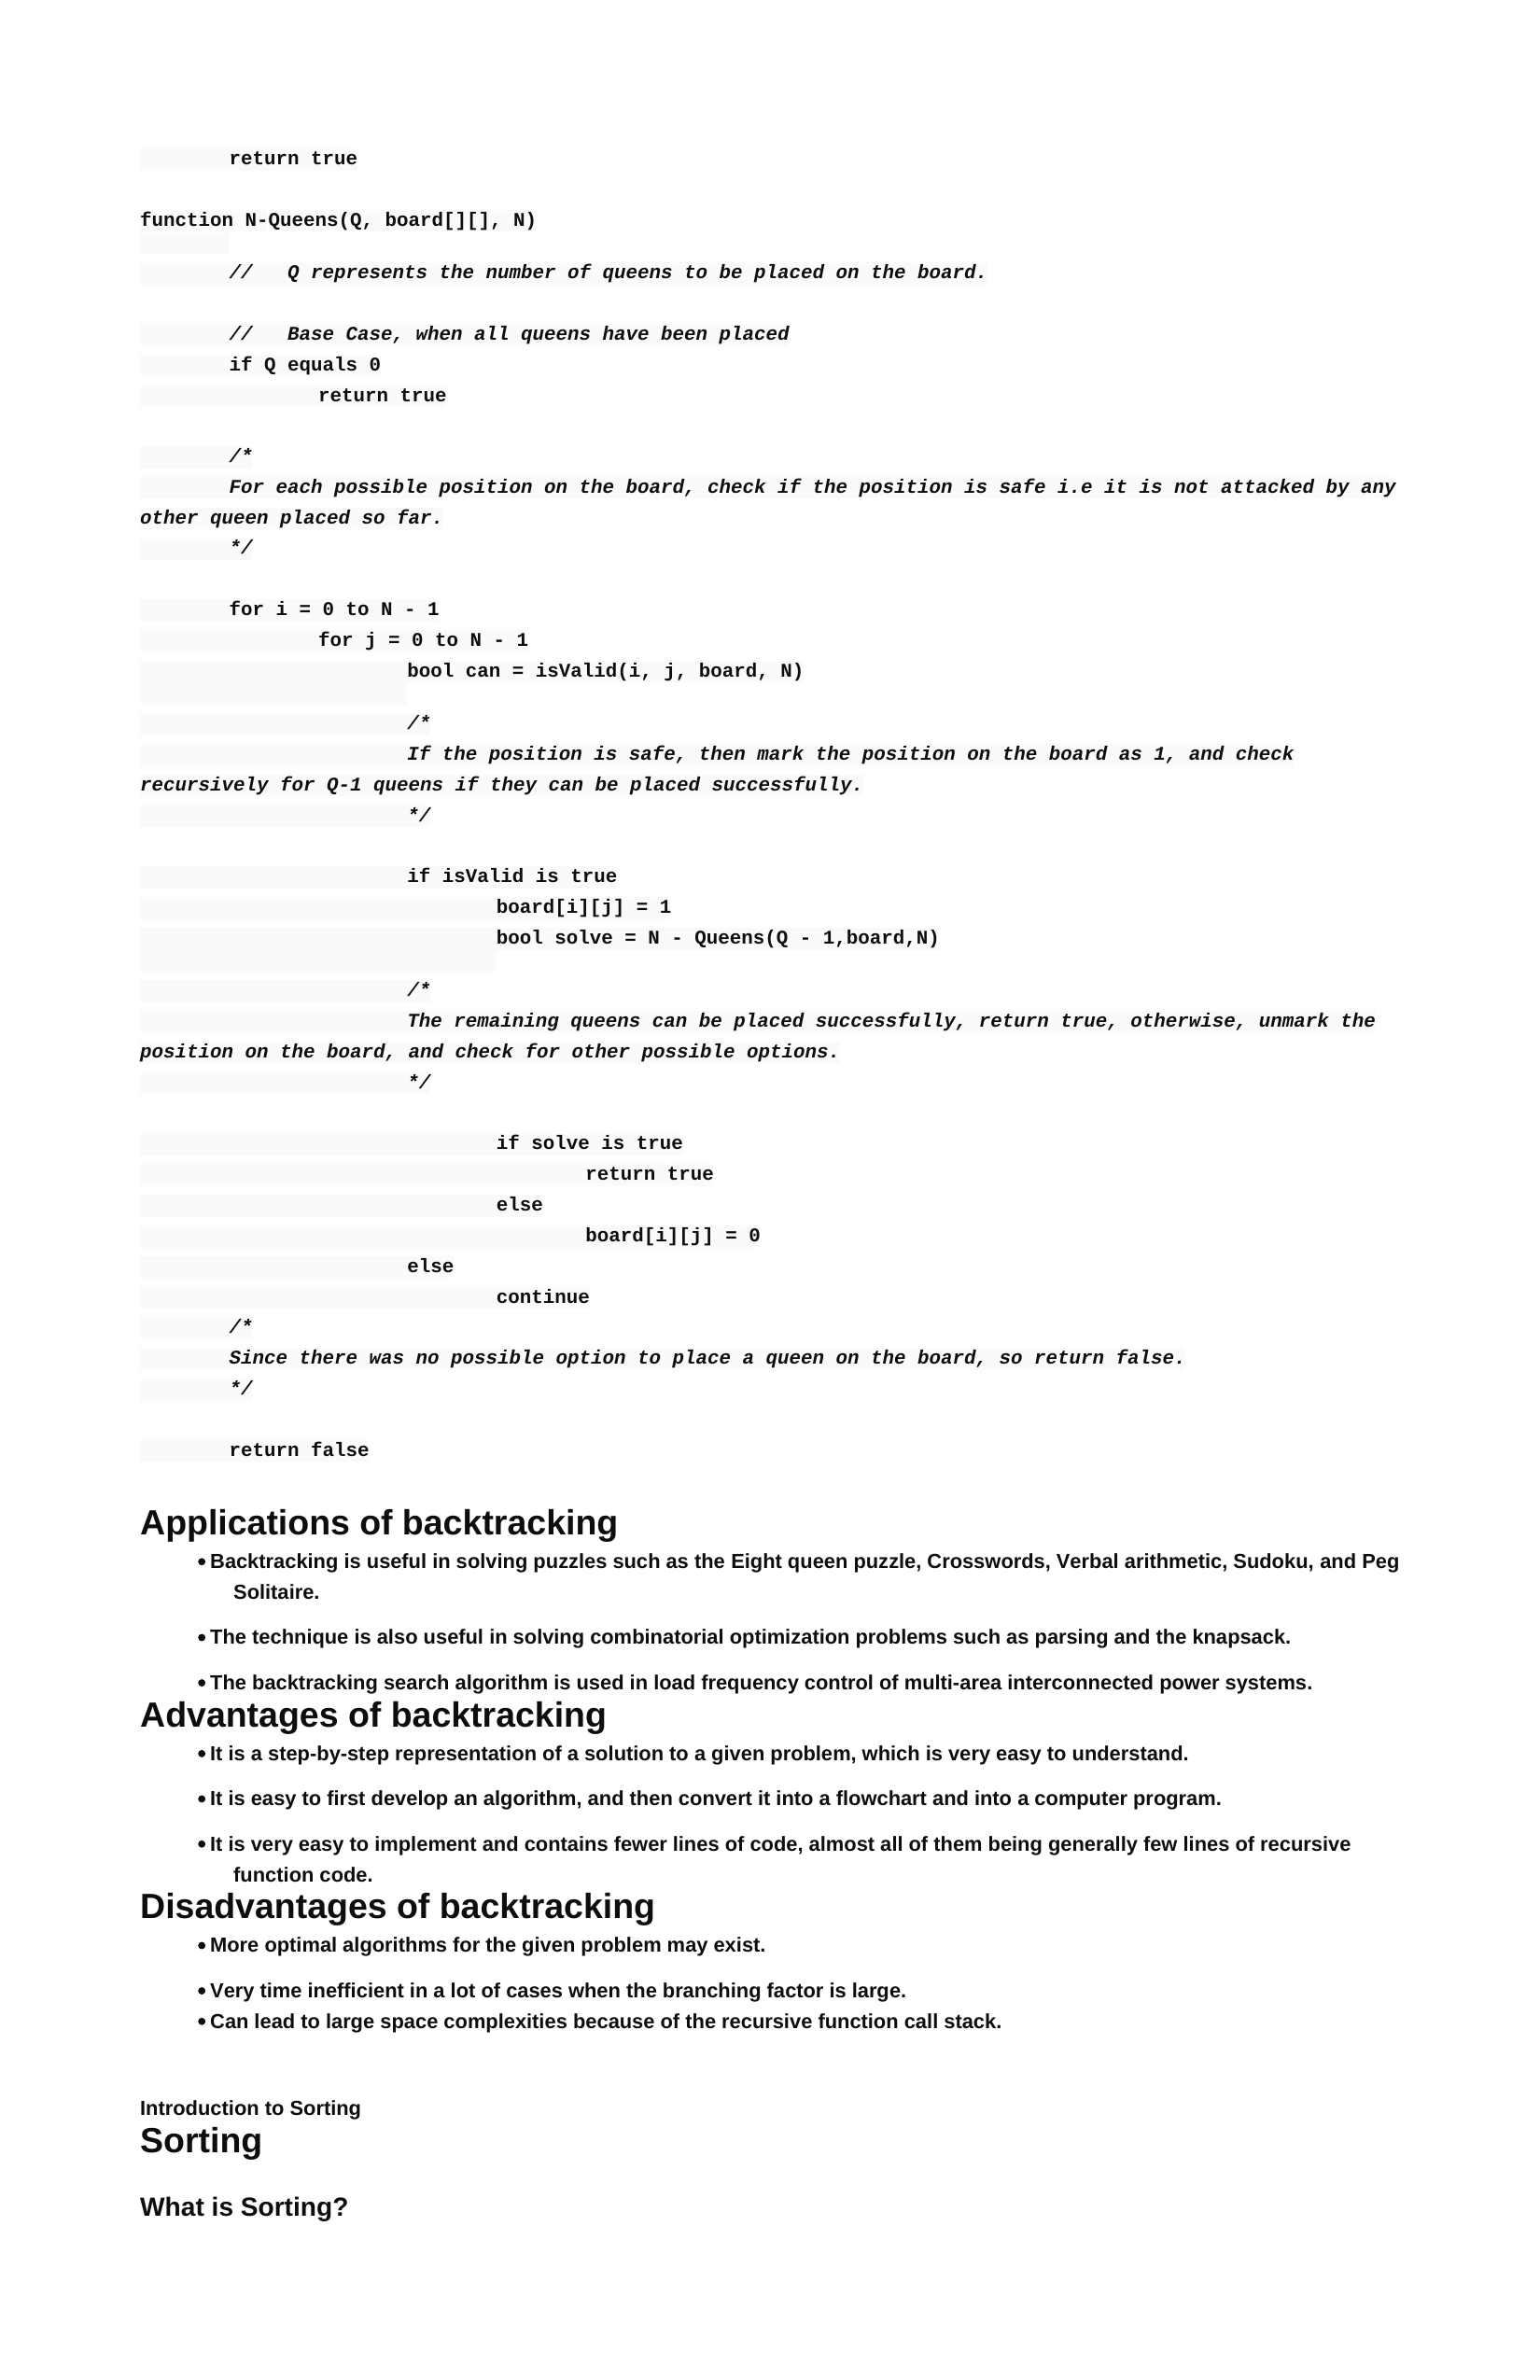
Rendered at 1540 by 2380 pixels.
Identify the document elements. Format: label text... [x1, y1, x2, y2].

text If the position is safe, then mark the position on the board as 1, and check recursively for Q-1 queens if they can be placed successfully. [140, 735, 1400, 796]
text else [140, 1186, 1400, 1217]
text Sorting [140, 2121, 1400, 2161]
text For each possible position on the board, check if the position is safe i.e it is not attacked by any other queen placed so far. [140, 469, 1400, 529]
list Very time inefficient in a lot of cases when the branching factor is large. [198, 1971, 1400, 2002]
text if isValid is true [140, 858, 1400, 889]
text /* [140, 972, 1400, 1002]
text return true [140, 1155, 1400, 1186]
list More optimal algorithms for the given problem may exist. [198, 1926, 1400, 1957]
text bool can = isValid(i, j, board, N) [140, 652, 1400, 682]
list The technique is also useful in solving combinatorial optimization problems such as parsing and the knapsack. [198, 1618, 1400, 1649]
text for j = 0 to N - 1 [140, 622, 1400, 652]
list Backtracking is useful in solving puzzles such as the Eight queen puzzle, Crosswords, Verbal arithmetic, Sudoku, and Peg Solitaire. [198, 1542, 1400, 1603]
text function N-Queens(Q, board[][], N) [140, 202, 1400, 231]
text for i = 0 to N - 1 [140, 591, 1400, 622]
text board[i][j] = 0 [140, 1217, 1400, 1248]
text if Q equals 0 [140, 346, 1400, 376]
text Introduction to Sorting [140, 2093, 1400, 2121]
text The remaining queens can be placed successfully, return true, otherwise, unmark the position on the board, and check for other possible options. [140, 1002, 1400, 1064]
text /* [140, 1309, 1400, 1339]
list It is easy to first develop an algorithm, and then convert it into a flowchart and into a computer program. [198, 1780, 1400, 1810]
text What is Sorting? [140, 2191, 1400, 2221]
text bool solve = N - Queens(Q - 1,board,N) [140, 919, 1400, 950]
text continue [140, 1278, 1400, 1309]
list It is a step-by-step representation of a solution to a given problem, which is very easy to understand. [198, 1734, 1400, 1765]
text */ [140, 796, 1400, 827]
text */ [140, 529, 1400, 560]
text // Q represents the number of queens to be placed on the board. [140, 254, 1400, 285]
subtitle Applications of backtracking [140, 1502, 1400, 1542]
list The backtracking search algorithm is used in load frequency control of multi-area interconnected power systems. [198, 1663, 1400, 1694]
text /* [140, 705, 1400, 735]
text board[i][j] = 1 [140, 889, 1400, 919]
text */ [140, 1370, 1400, 1401]
text return true [140, 376, 1400, 407]
text */ [140, 1064, 1400, 1094]
list Can lead to large space complexities because of the recursive function call stack. [198, 2002, 1400, 2093]
text if solve is true [140, 1125, 1400, 1155]
text return true [140, 140, 1400, 171]
text /* [140, 438, 1400, 469]
subtitle Disadvantages of backtracking [140, 1886, 1400, 1926]
list It is very easy to implement and contains fewer lines of code, almost all of them being generally few lines of recursive function code. [198, 1825, 1400, 1886]
text else [140, 1248, 1400, 1278]
text return false [140, 1431, 1400, 1462]
subtitle Advantages of backtracking [140, 1694, 1400, 1734]
text // Base Case, when all queens have been placed [140, 315, 1400, 346]
text Since there was no possible option to place a queen on the board, so return false. [140, 1339, 1400, 1370]
